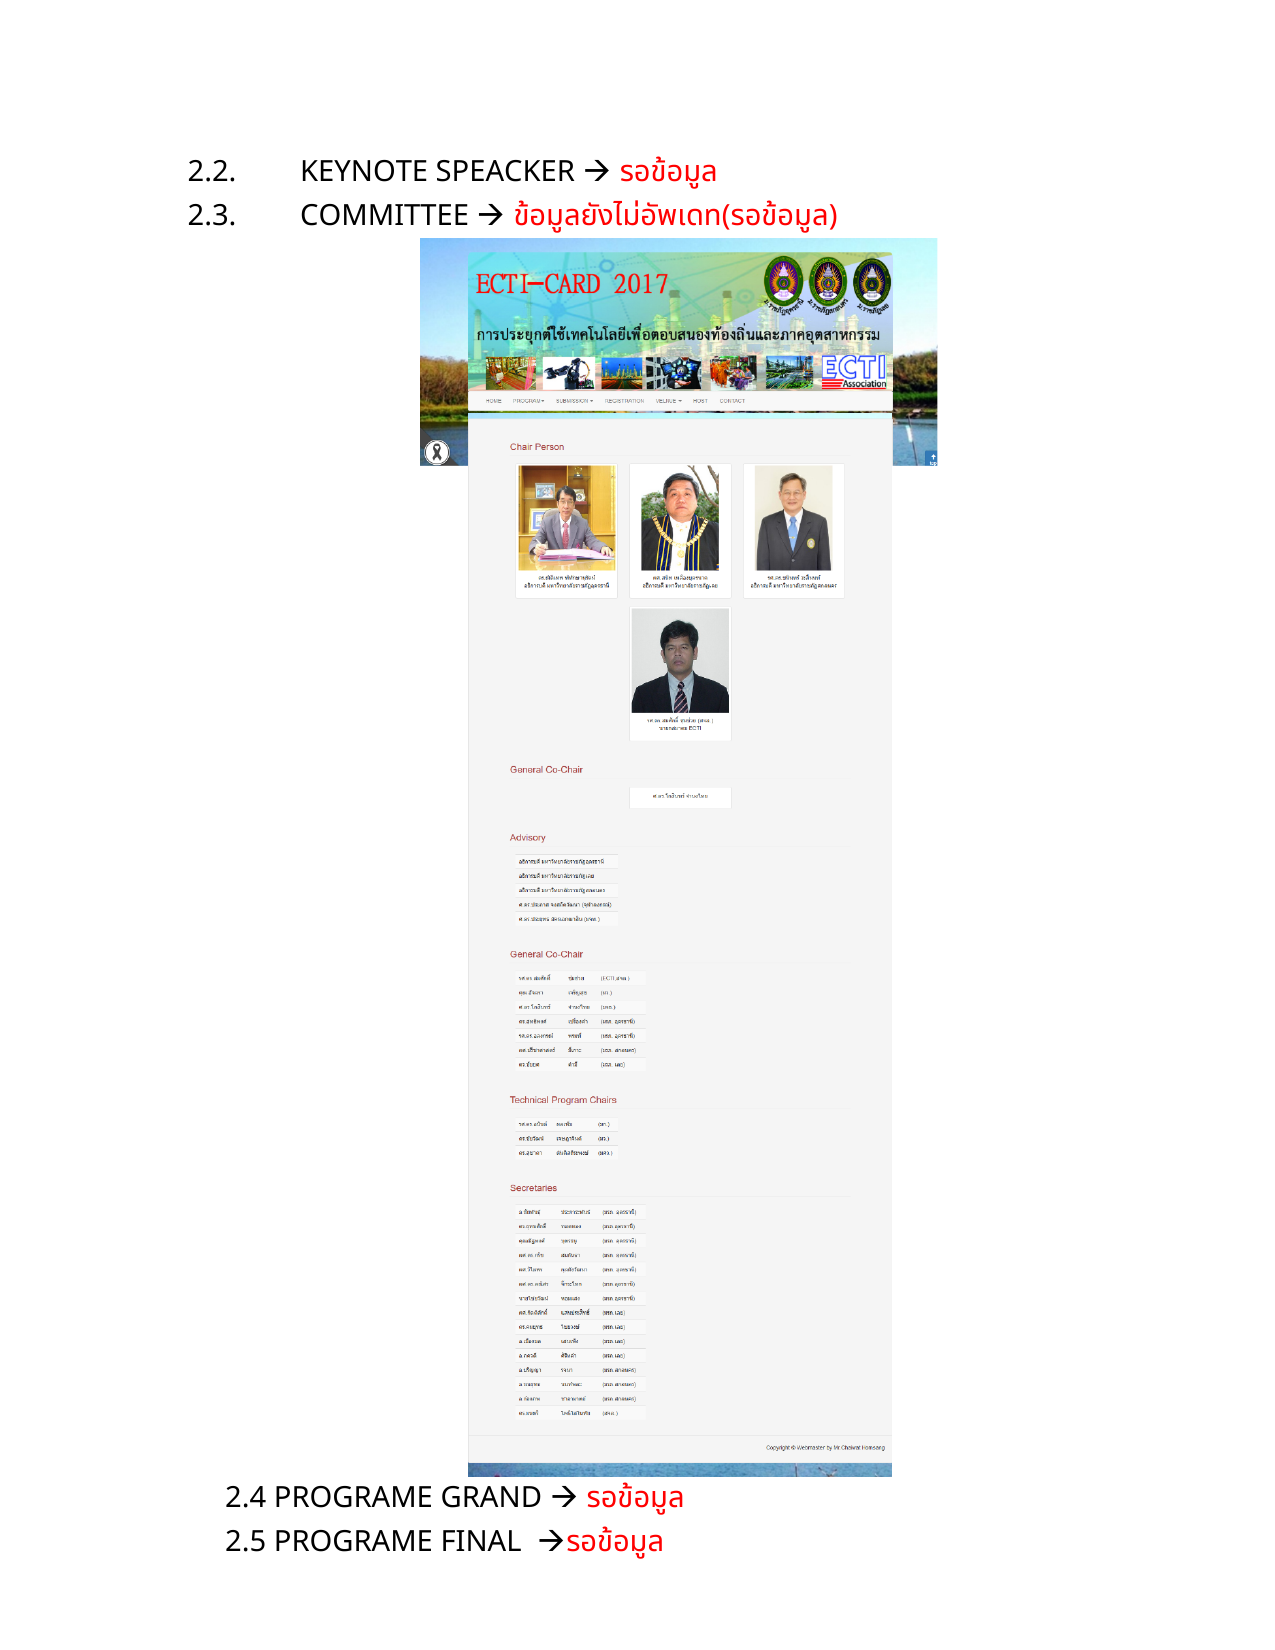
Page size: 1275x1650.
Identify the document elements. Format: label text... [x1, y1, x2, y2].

picture [420, 238, 938, 1477]
list KEYNOTE SPEACKER รอข้อมูล [187, 150, 1125, 194]
text 2.5 PROGRAME FINAL รอข้อมูล [150, 1521, 1125, 1565]
list COMMITTEE ข้อมูลยังไม่อัพเดท(รอข้อมูล) [187, 194, 1125, 238]
text 2.4 PROGRAME GRAND รอข้อมูล [150, 1476, 1125, 1521]
